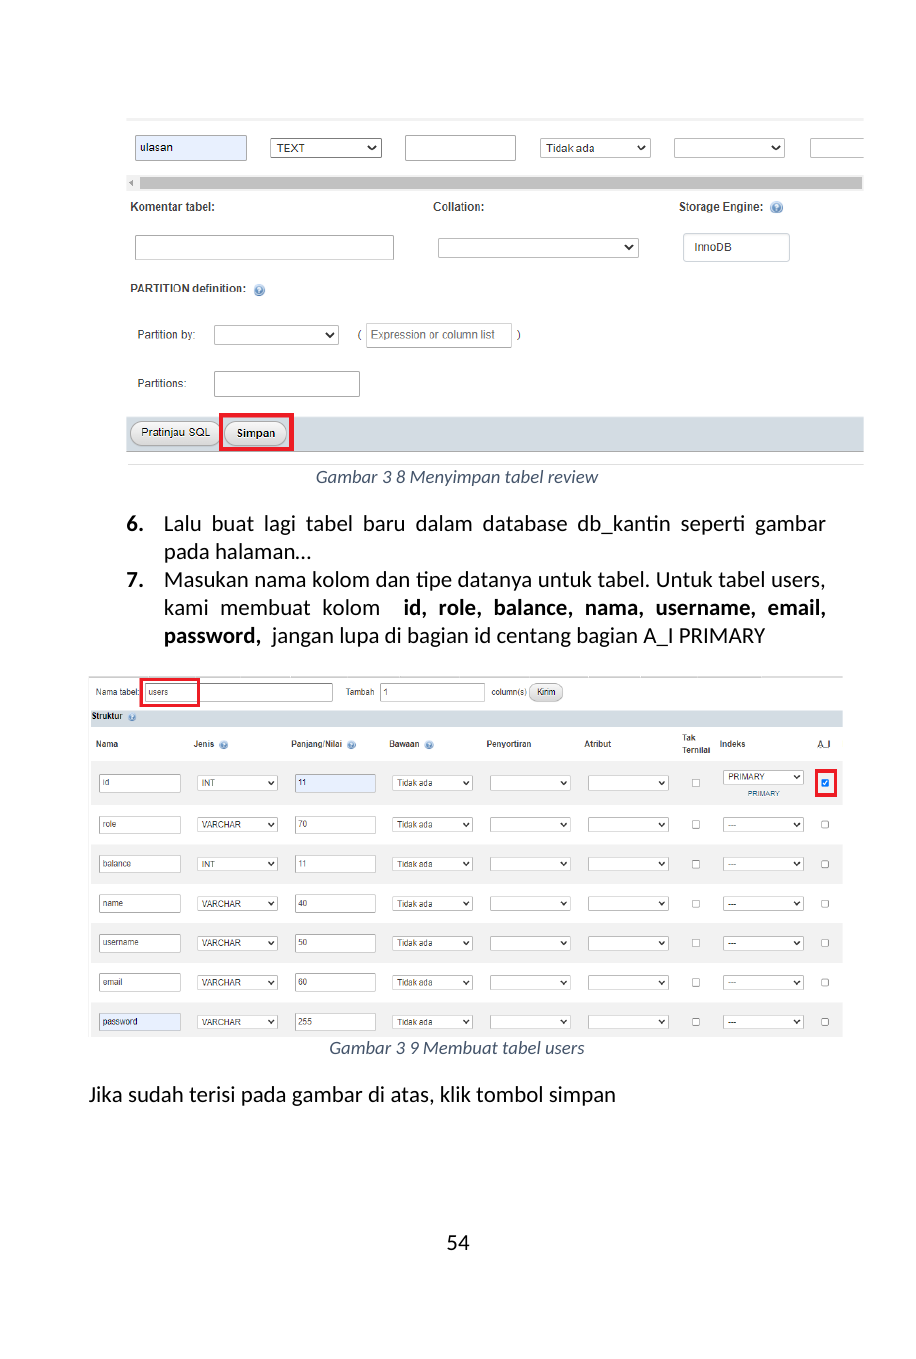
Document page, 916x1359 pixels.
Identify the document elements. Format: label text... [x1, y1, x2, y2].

list Lalu buat lagi tabel baru dalam database db_kantin seperti gambar pada halaman… [126, 509, 827, 565]
text Jika sudah terisi pada gambar di atas, klik tombol simpan [89, 1080, 827, 1108]
picture [88, 676, 843, 1037]
picture [126, 118, 864, 465]
list Masukan nama kolom dan tipe datanya untuk tabel. Untuk tabel users, kami membuat kolom id, role, balance, nama, username, email, password, jangan lupa di bagian id centang bagian A_I PRIMARY [126, 565, 827, 649]
